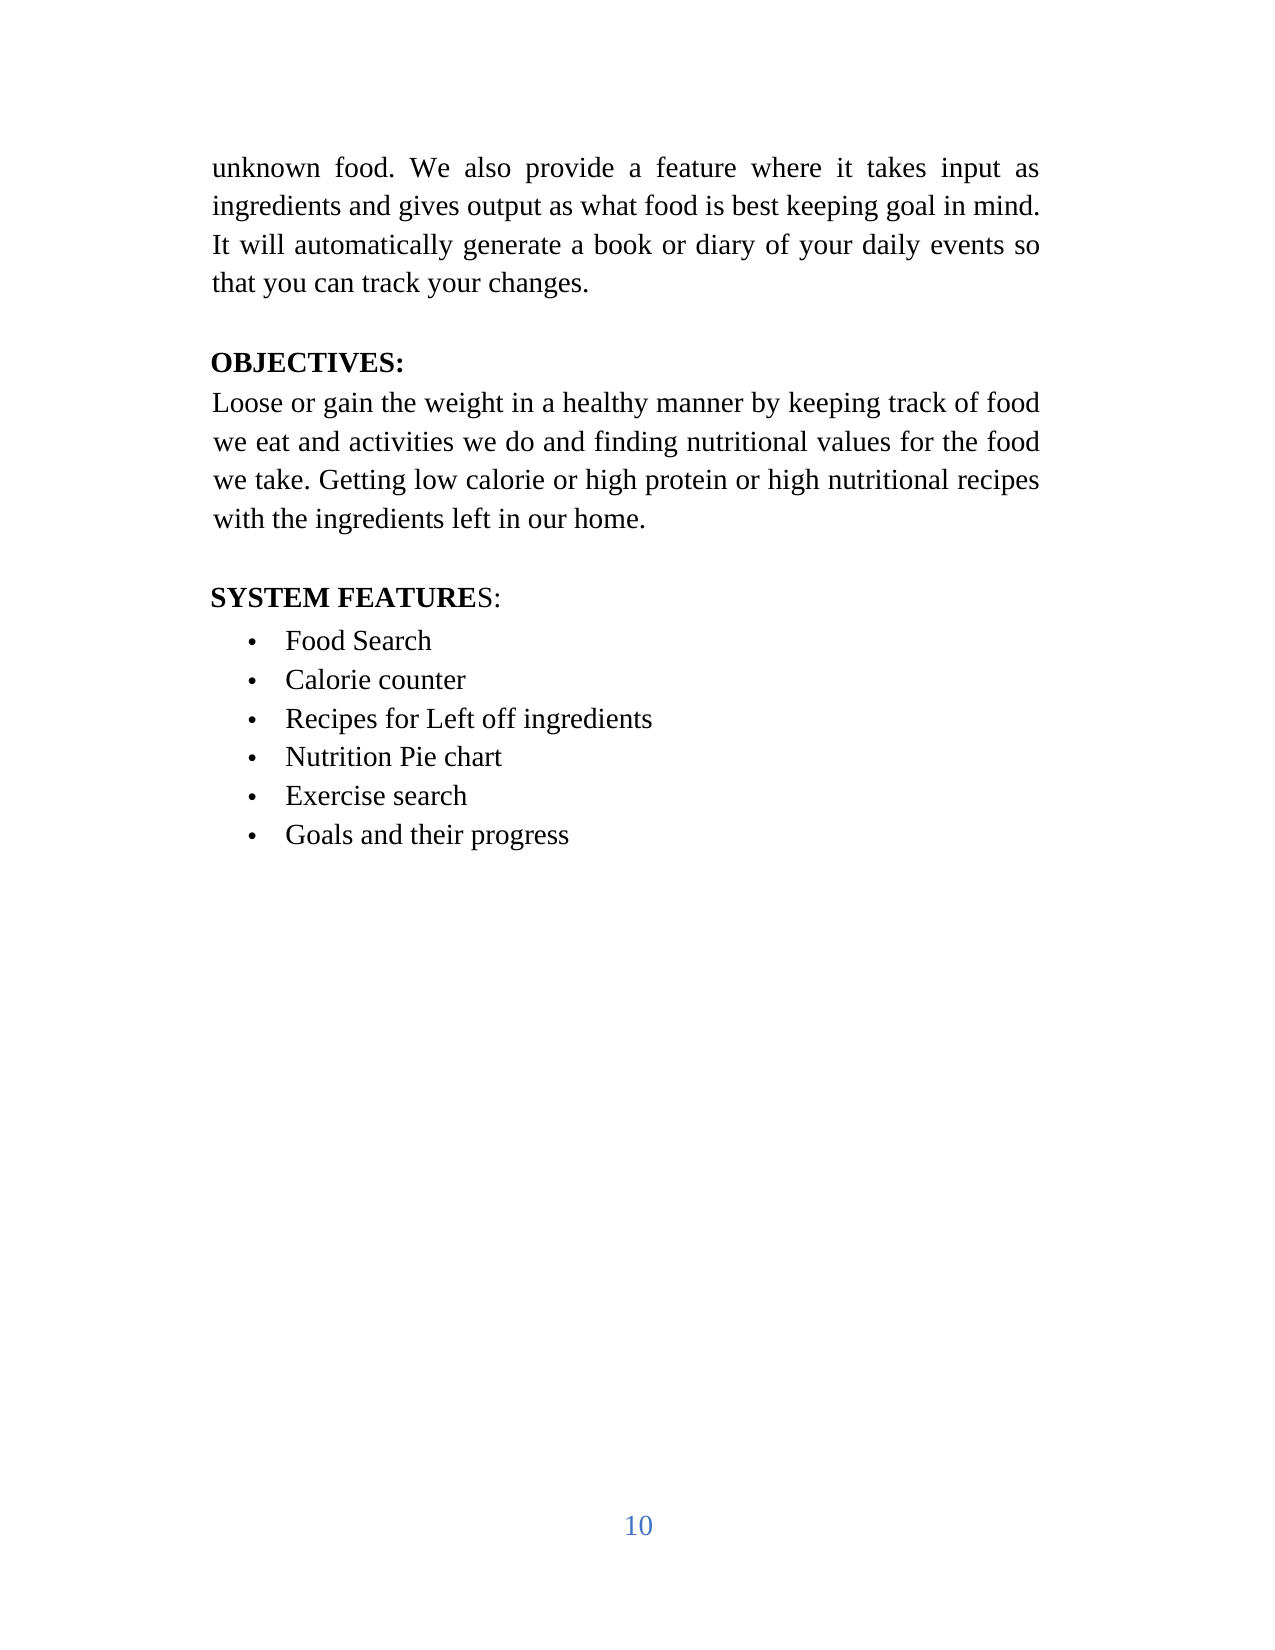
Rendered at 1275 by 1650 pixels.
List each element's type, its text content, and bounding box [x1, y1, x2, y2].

list Exercise search [248, 778, 1041, 812]
list Calorie counter [248, 662, 1041, 695]
text OBJECTIVES: [210, 345, 1125, 379]
list Goals and their progress [248, 817, 1041, 851]
list Nutrition Pie chart [248, 739, 1041, 773]
text Loose or gain the weight in a healthy manner by keeping track of food we eat and activities we do and finding nutritional values for the food we take. Getting low calorie or high protein or high nutritional recipes with the ingredients left in our home. [212, 385, 1041, 534]
list Recipes for Left off ingredients [248, 701, 1041, 734]
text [212, 150, 1041, 299]
list Food Search [248, 623, 1041, 657]
text SYSTEM FEATURES: [210, 580, 1125, 614]
